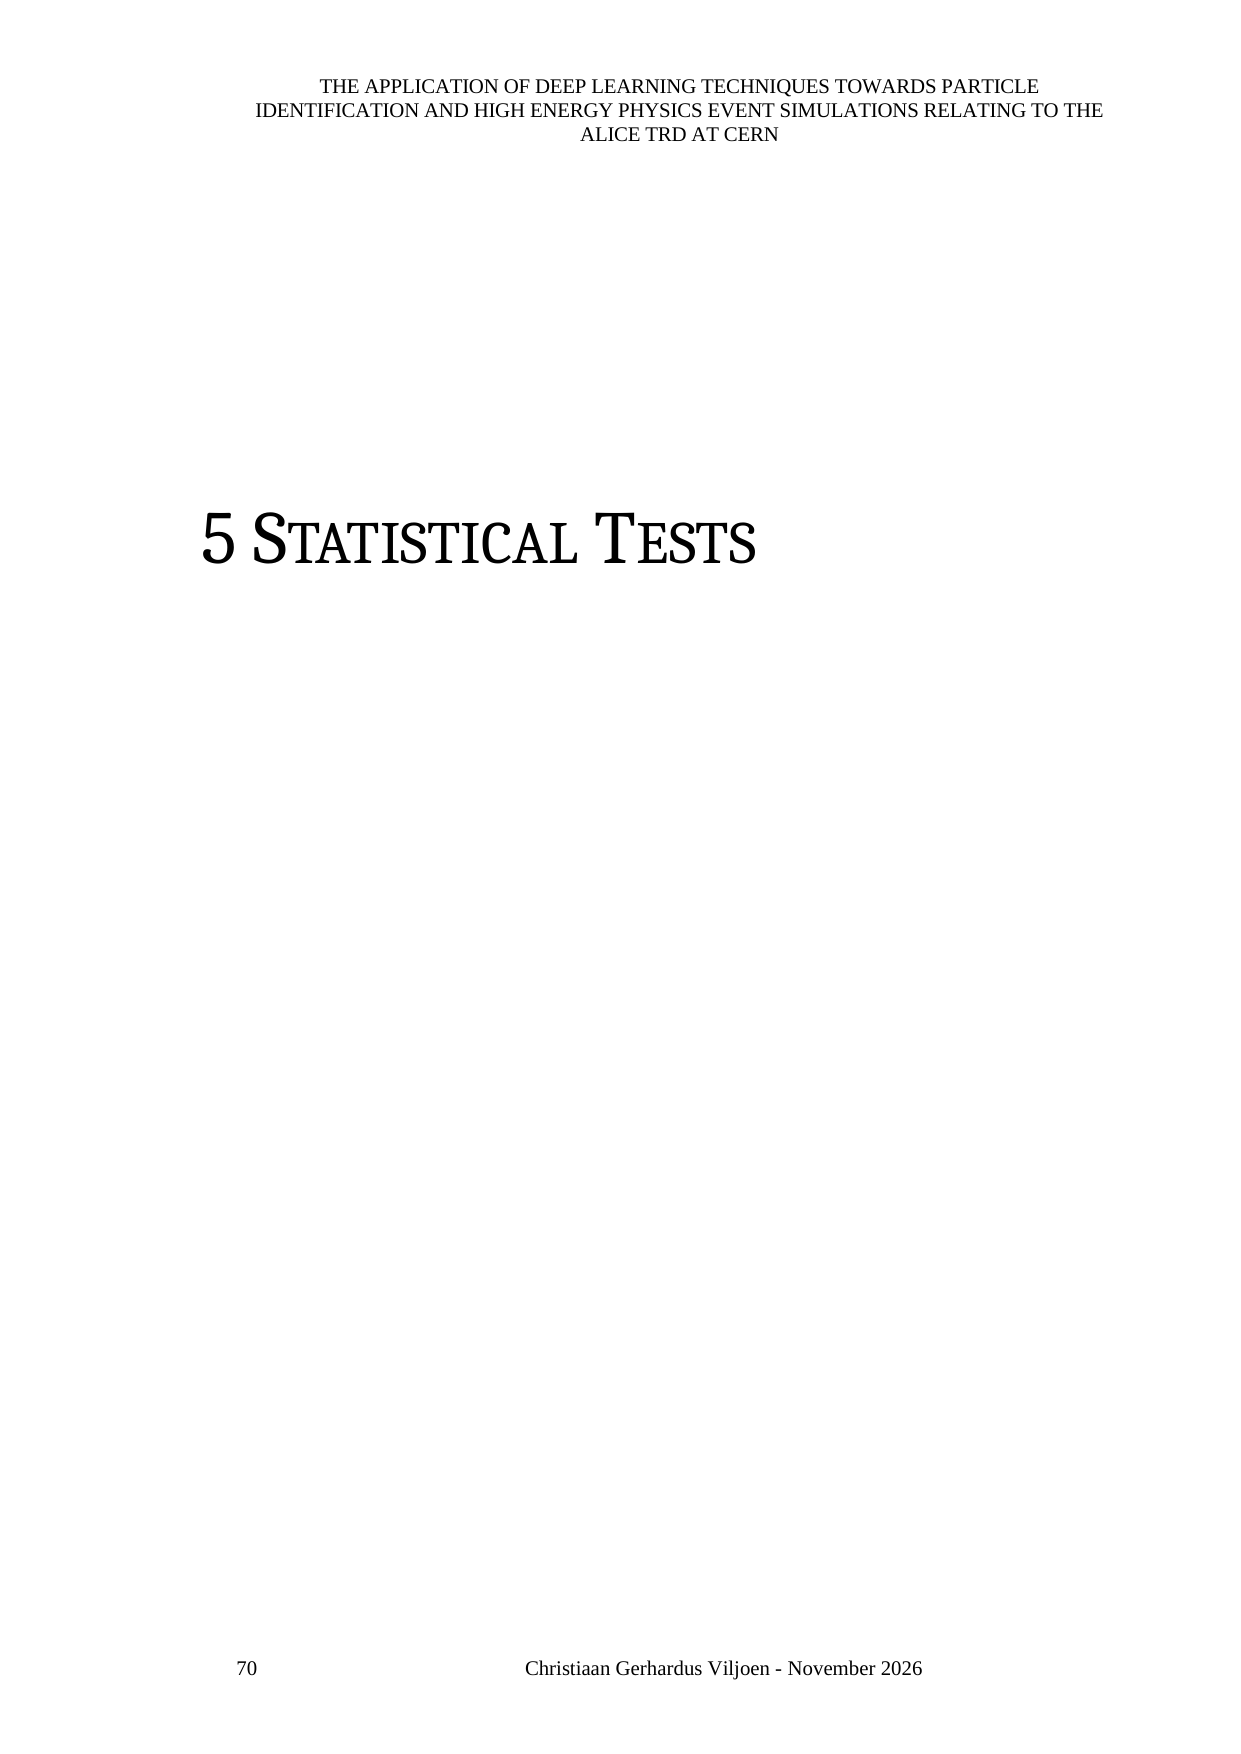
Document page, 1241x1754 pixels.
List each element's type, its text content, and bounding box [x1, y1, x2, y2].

subtitle Statistical Tests [201, 496, 1122, 582]
